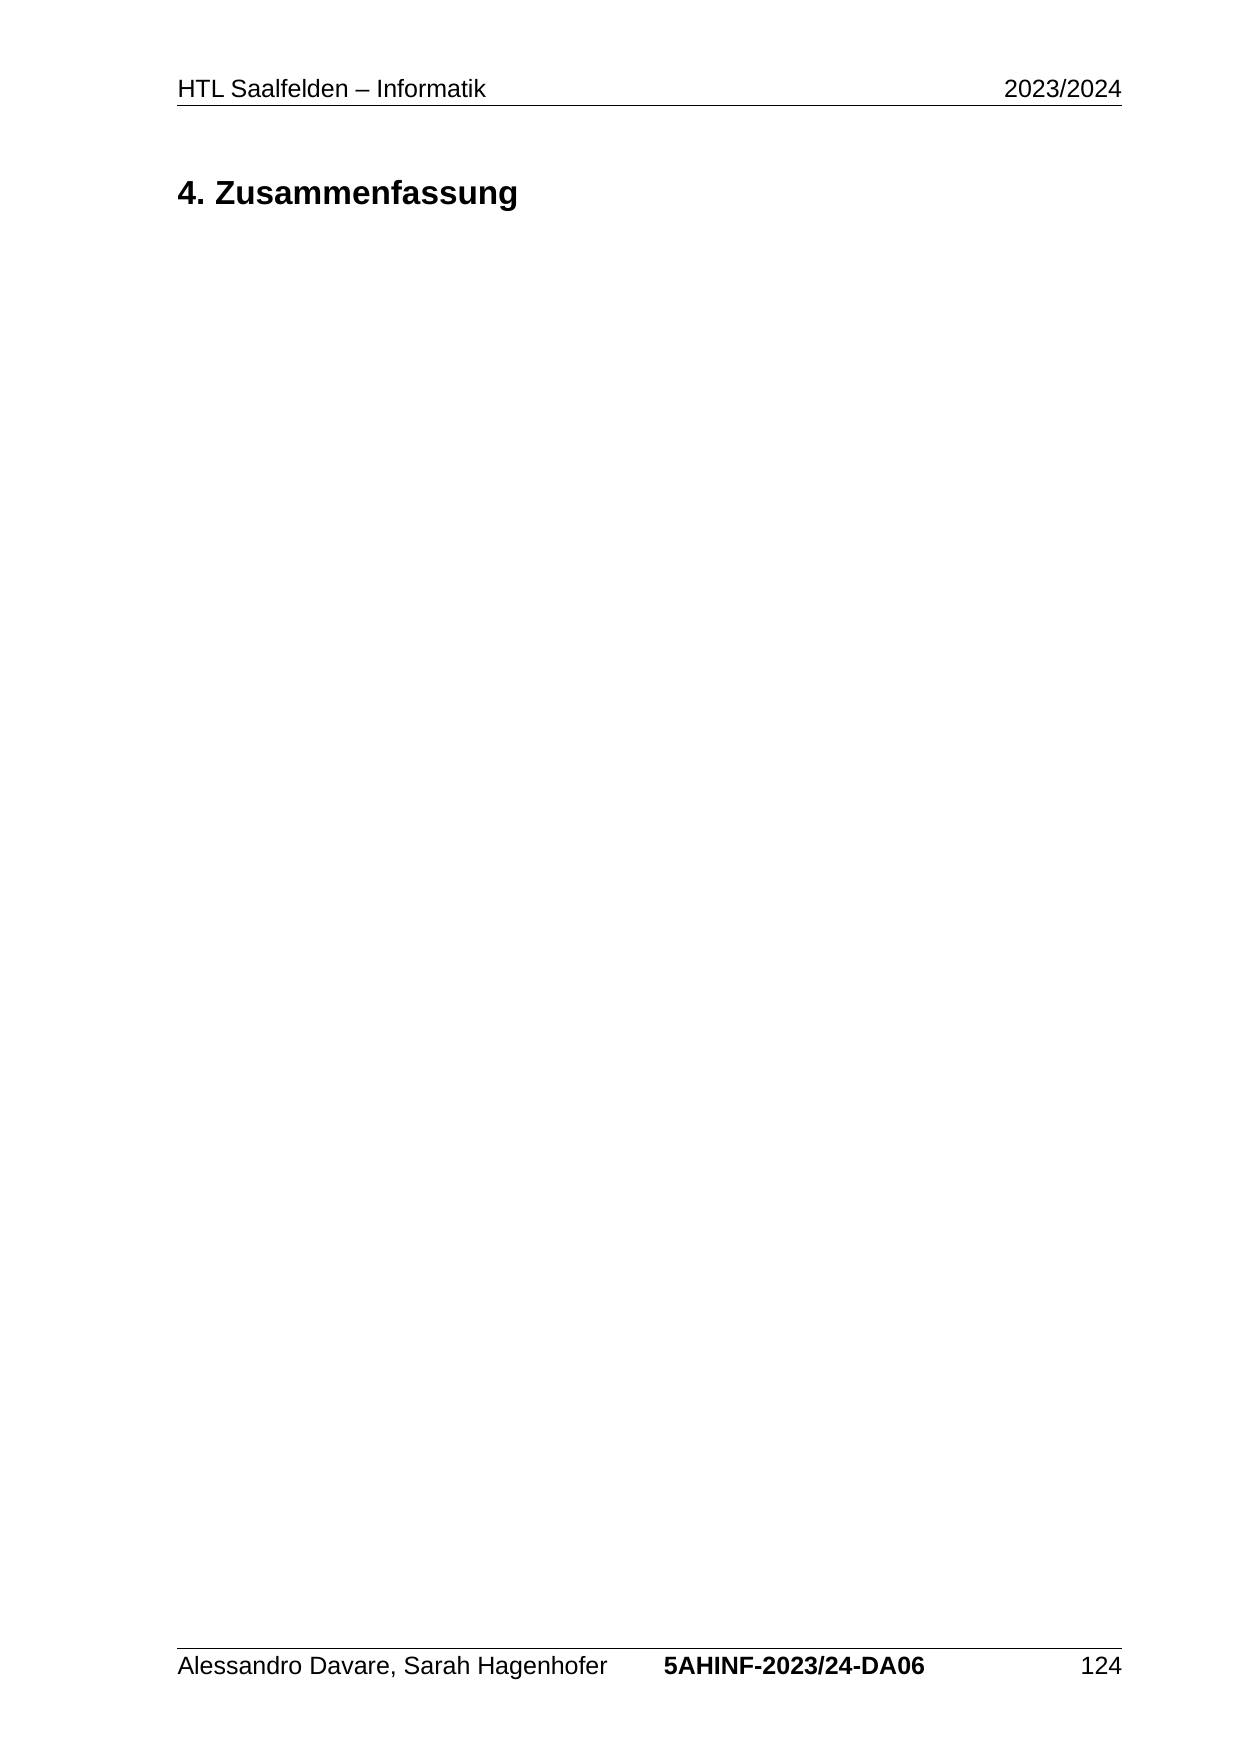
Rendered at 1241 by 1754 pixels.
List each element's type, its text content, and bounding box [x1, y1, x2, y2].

subtitle Zusammenfassung [177, 173, 1122, 211]
